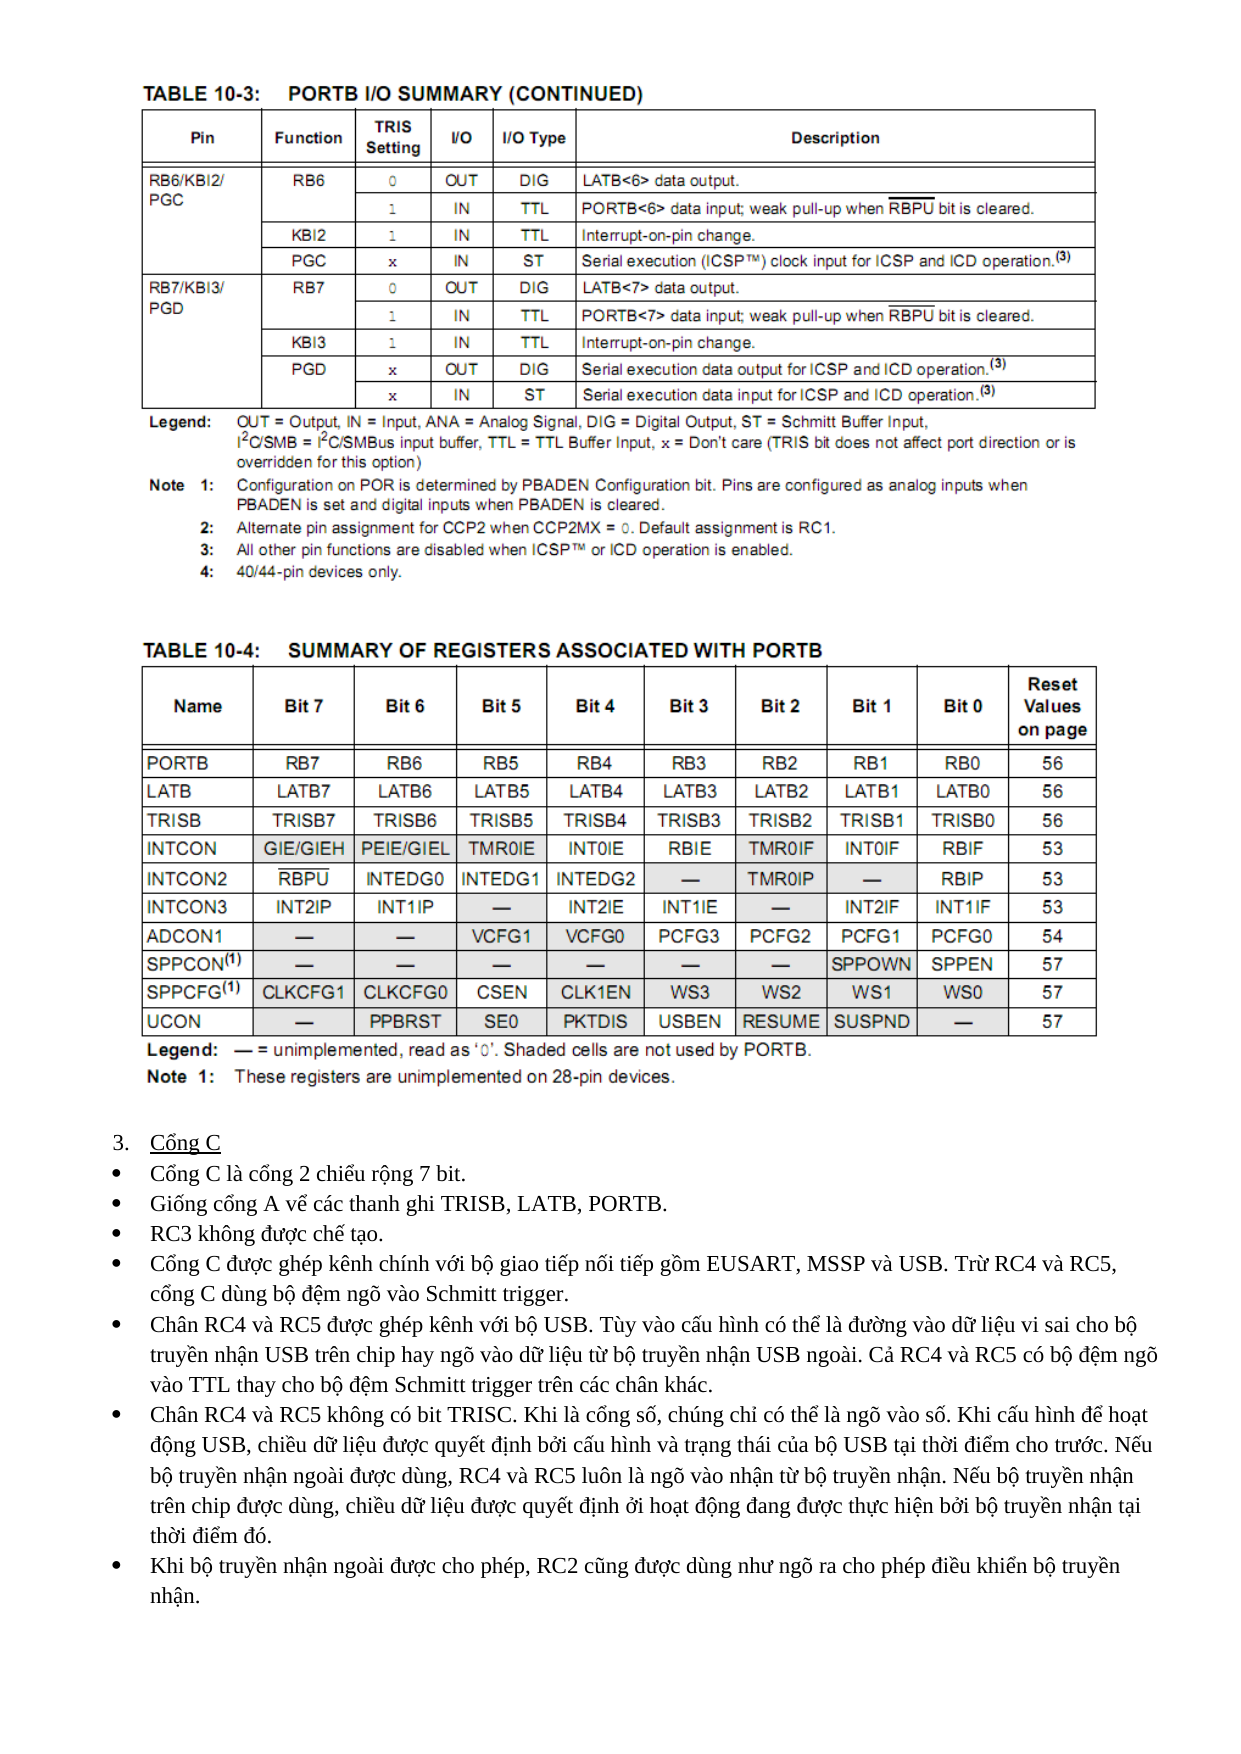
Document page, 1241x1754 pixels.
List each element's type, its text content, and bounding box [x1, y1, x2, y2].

list Chân RC4 và RC5 được ghép kênh với bộ USB. Tùy vào cấu hình có thể là đường vào dữ liệu vi sai cho bộ truyền nhận USB trên chip hay ngõ vào dữ liệu từ bộ truyền nhận USB ngoài. Cả RC4 và RC5 có bộ đệm ngõ vào TTL thay cho bộ đệm Schmitt trigger trên các chân khác. [112, 1311, 1165, 1397]
list Cổng C [112, 1129, 1165, 1156]
list RC3 không được chế tạo. [112, 1220, 1165, 1246]
picture [132, 75, 1108, 1095]
list Cổng C được ghép kênh chính với bộ giao tiếp nối tiếp gồm EUSART, MSSP và USB. Trừ RC4 và RC5, cổng C dùng bộ đệm ngõ vào Schmitt trigger. [112, 1250, 1165, 1307]
list Khi bộ truyền nhận ngoài được cho phép, RC2 cũng được dùng như ngõ ra cho phép điều khiển bộ truyền nhận. [112, 1552, 1165, 1609]
list Cổng C là cổng 2 chiểu rộng 7 bit. [112, 1159, 1165, 1186]
list Giống cổng A vể các thanh ghi TRISB, LATB, PORTB. [112, 1190, 1165, 1216]
list Chân RC4 và RC5 không có bit TRISC. Khi là cổng số, chúng chỉ có thể là ngõ vào số. Khi cấu hình để hoạt động USB, chiều dữ liệu được quyết định bởi cấu hình và trạng thái của bộ USB tại thời điểm cho trước. Nếu bộ truyền nhận ngoài được dùng, RC4 và RC5 luôn là ngõ vào nhận từ bộ truyền nhận. Nếu bộ truyền nhận trên chip được dùng, chiều dữ liệu được quyết định ởi hoạt động đang được thực hiện bởi bộ truyền nhận tại thời điểm đó. [112, 1401, 1165, 1548]
